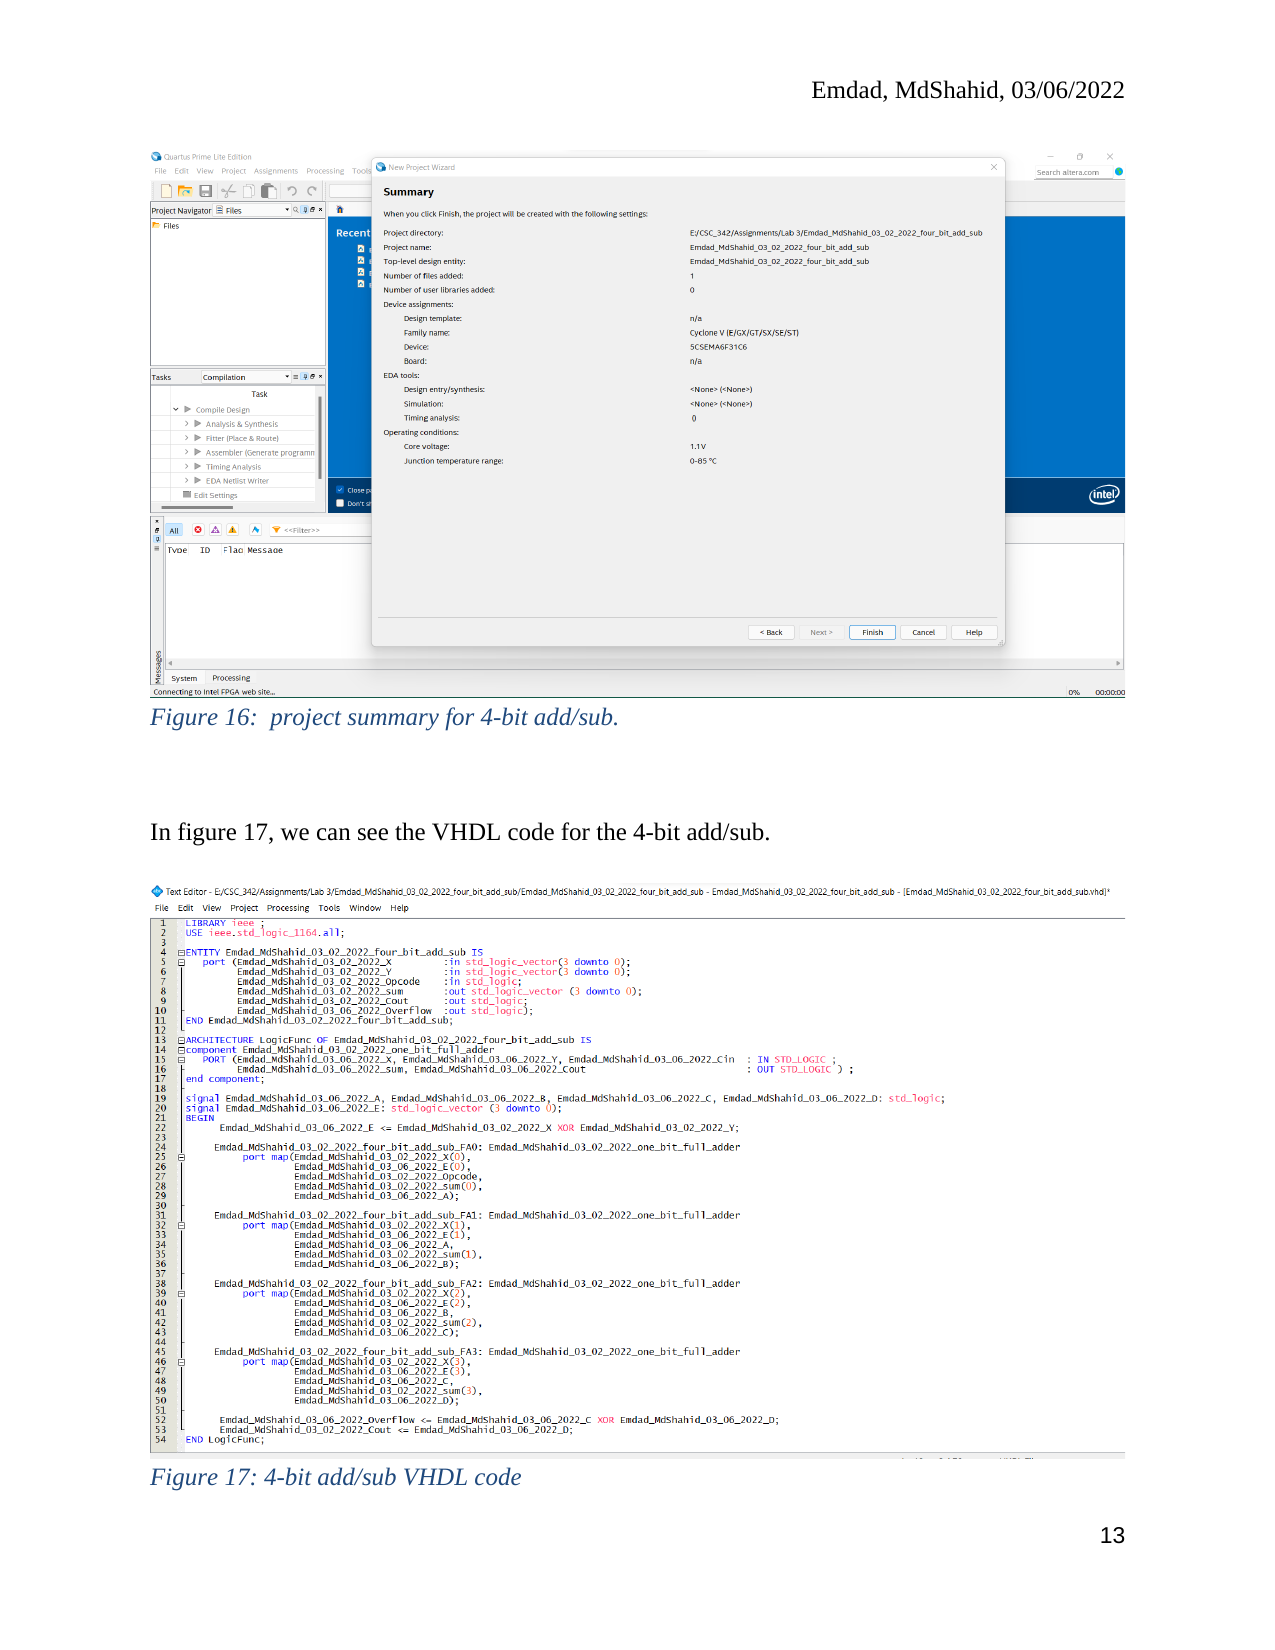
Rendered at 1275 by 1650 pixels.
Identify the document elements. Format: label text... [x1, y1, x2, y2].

text Figure 16: project summary for 4-bit add/sub. [150, 702, 1125, 731]
picture [150, 883, 1125, 1459]
text In figure 17, we can see the VHDL code for the 4-bit add/sub. [150, 817, 1125, 846]
text Figure 17: 4-bit add/sub VHDL code [150, 1462, 1125, 1491]
picture [150, 150, 1125, 698]
